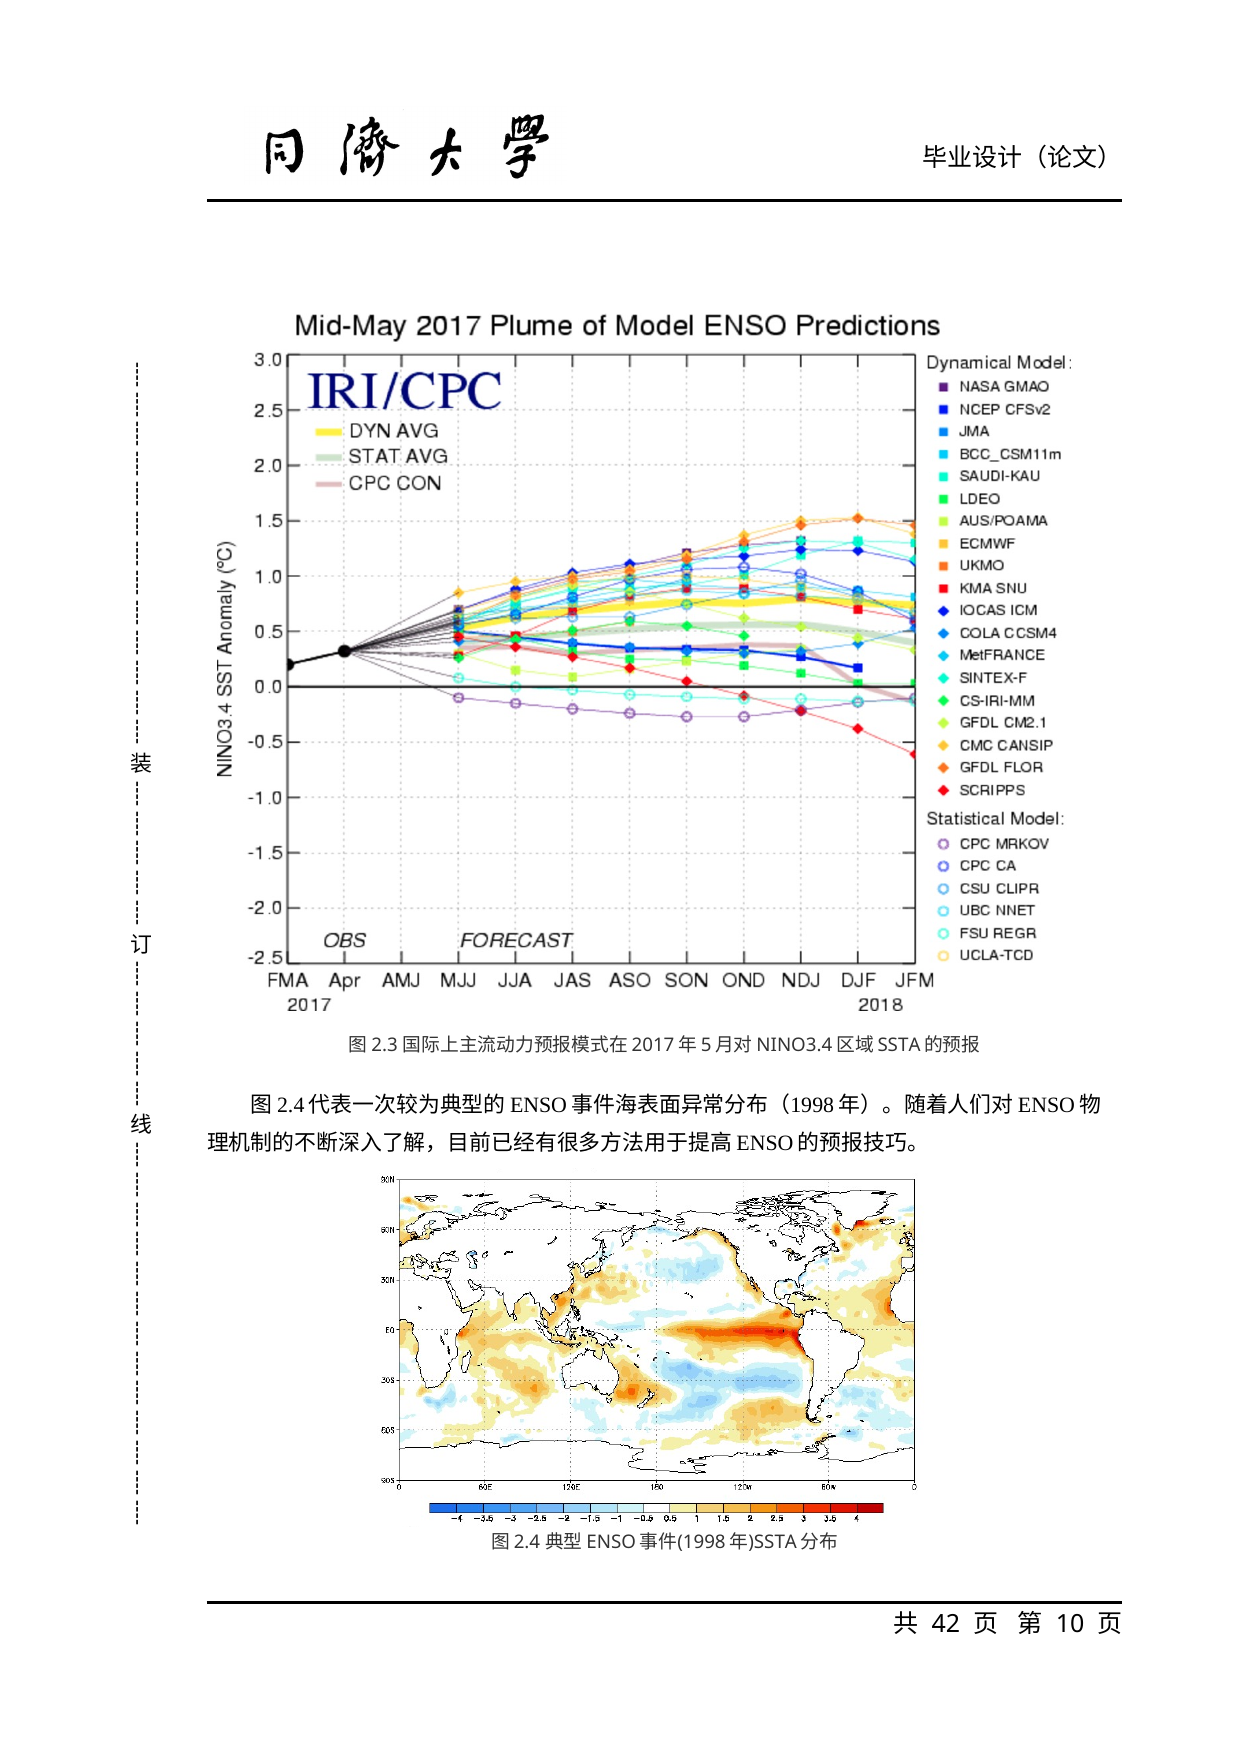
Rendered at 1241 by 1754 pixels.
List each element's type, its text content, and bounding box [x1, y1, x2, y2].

picture [244, 106, 567, 185]
text 图2.4代表一次较为典型的ENSO事件海表面异常分布（1998年）。随着人们对ENSO物理机制的不断深入了解，目前已经有很多方法用于提高ENSO的预报技巧。 [207, 1082, 1122, 1157]
picture [206, 308, 1116, 1030]
picture [374, 1168, 935, 1527]
